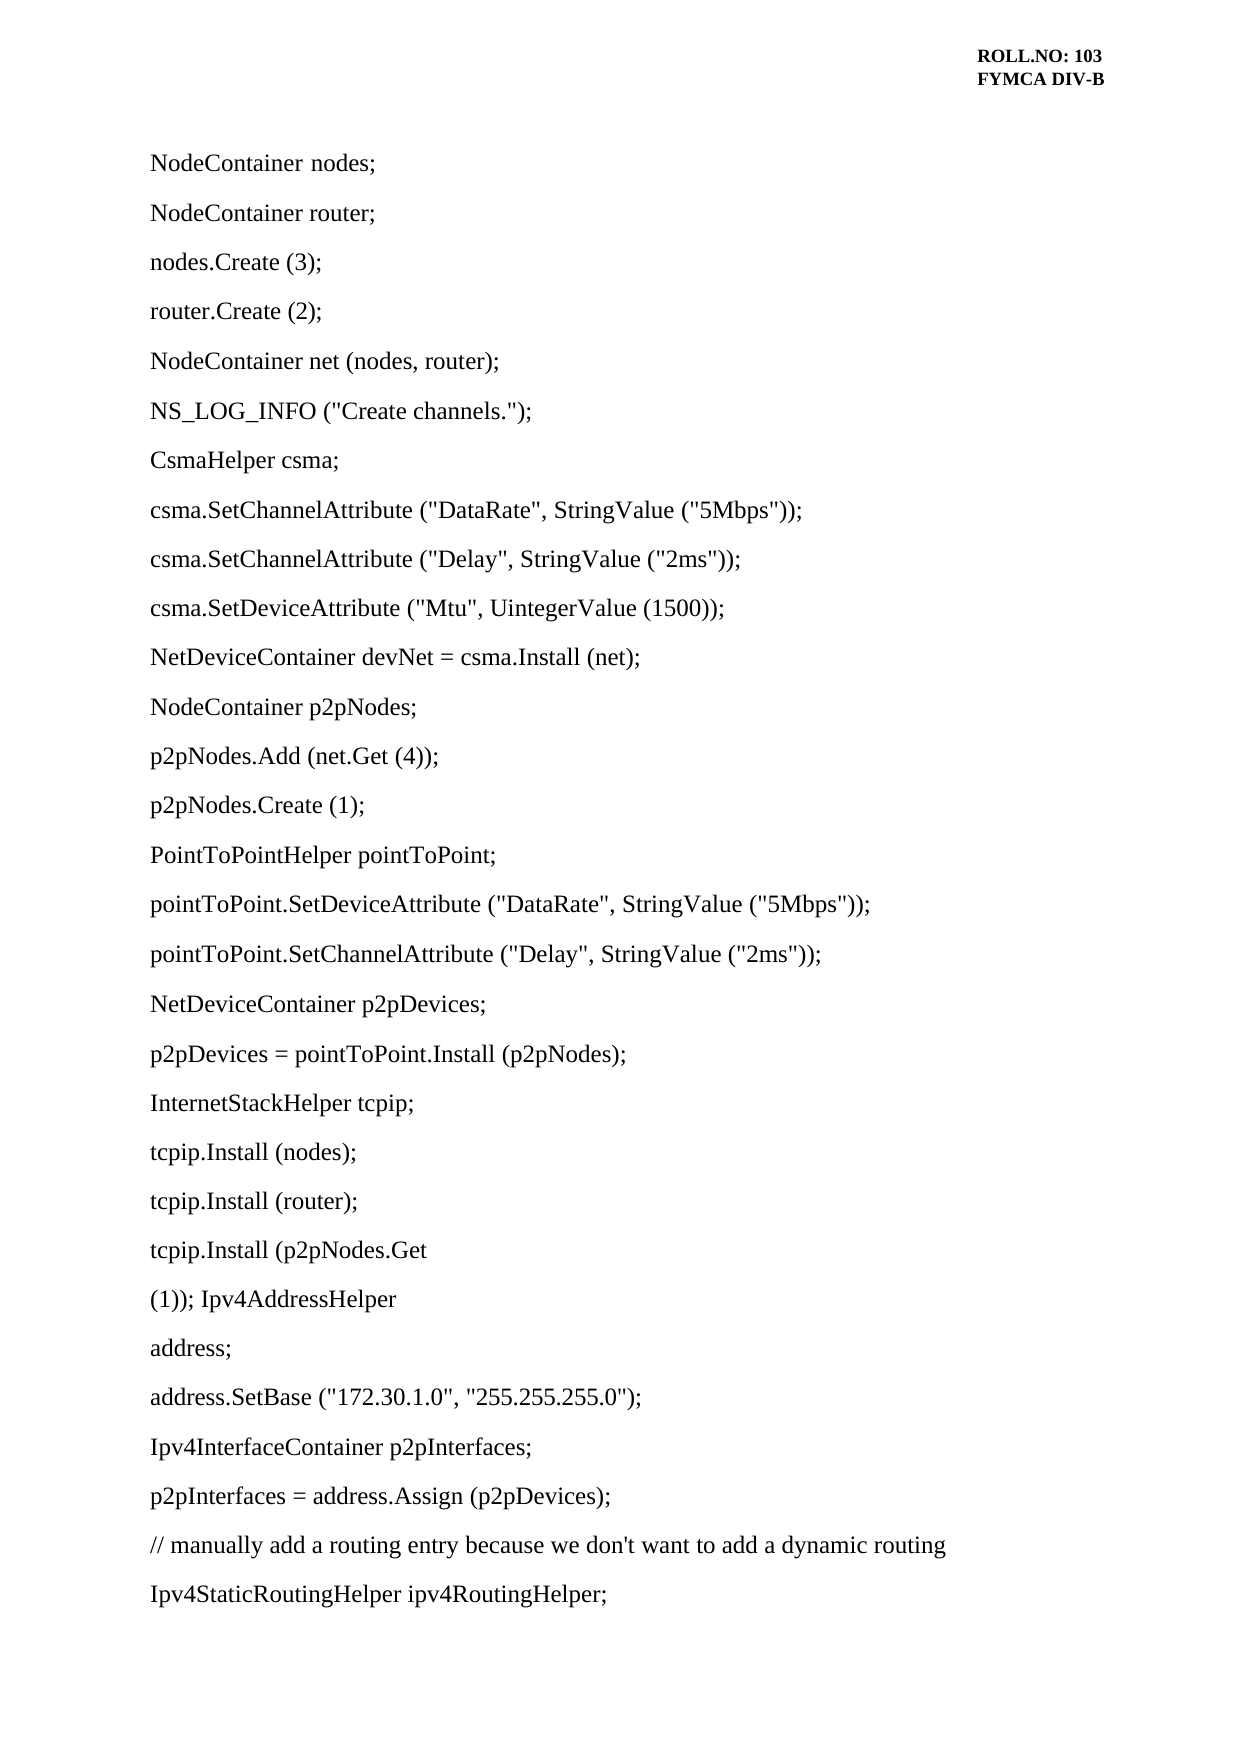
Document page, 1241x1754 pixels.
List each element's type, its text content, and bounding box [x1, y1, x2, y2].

text tcpip.Install (nodes); tcpip.Install (router); tcpip.Install (p2pNodes.Get (1)); Ipv4AddressHelper address; [150, 1137, 477, 1362]
text NodeContainer p2pNodes; p2pNodes.Add (net.Get (4)); [150, 692, 502, 770]
text pointToPoint.SetDeviceAttribute ("DataRate", StringValue ("5Mbps")); pointToPoint.SetChannelAttribute ("Delay", StringValue ("2ms")); NetDeviceContainer p2pDevices; [150, 889, 966, 1018]
text // manually add a routing entry because we don't want to add a dynamic routing Ipv4StaticRoutingHelper ipv4RoutingHelper; [150, 1530, 966, 1608]
text router.Create (2); [150, 297, 1207, 326]
text csma.SetChannelAttribute ("DataRate", StringValue ("5Mbps")); csma.SetChannelAttribute ("Delay", StringValue ("2ms")); csma.SetDeviceAttribute ("Mtu", UintegerValue (1500)); NetDeviceContainer devNet = csma.Install (net); [150, 495, 865, 671]
text NodeContainer nodes; NodeContainer router; nodes.Create (3); [150, 148, 376, 276]
text NodeContainer net (nodes, router); NS_LOG_INFO ("Create channels."); CsmaHelper csma; [150, 346, 548, 474]
text Ipv4InterfaceContainer p2pInterfaces; p2pInterfaces = address.Assign (p2pDevices); [150, 1432, 657, 1509]
text p2pDevices = pointToPoint.Install (p2pNodes); InternetStackHelper tcpip; [150, 1039, 781, 1116]
text p2pNodes.Create (1); PointToPointHelper pointToPoint; [150, 790, 502, 869]
text address.SetBase ("172.30.1.0", "255.255.255.0"); [150, 1382, 1207, 1411]
